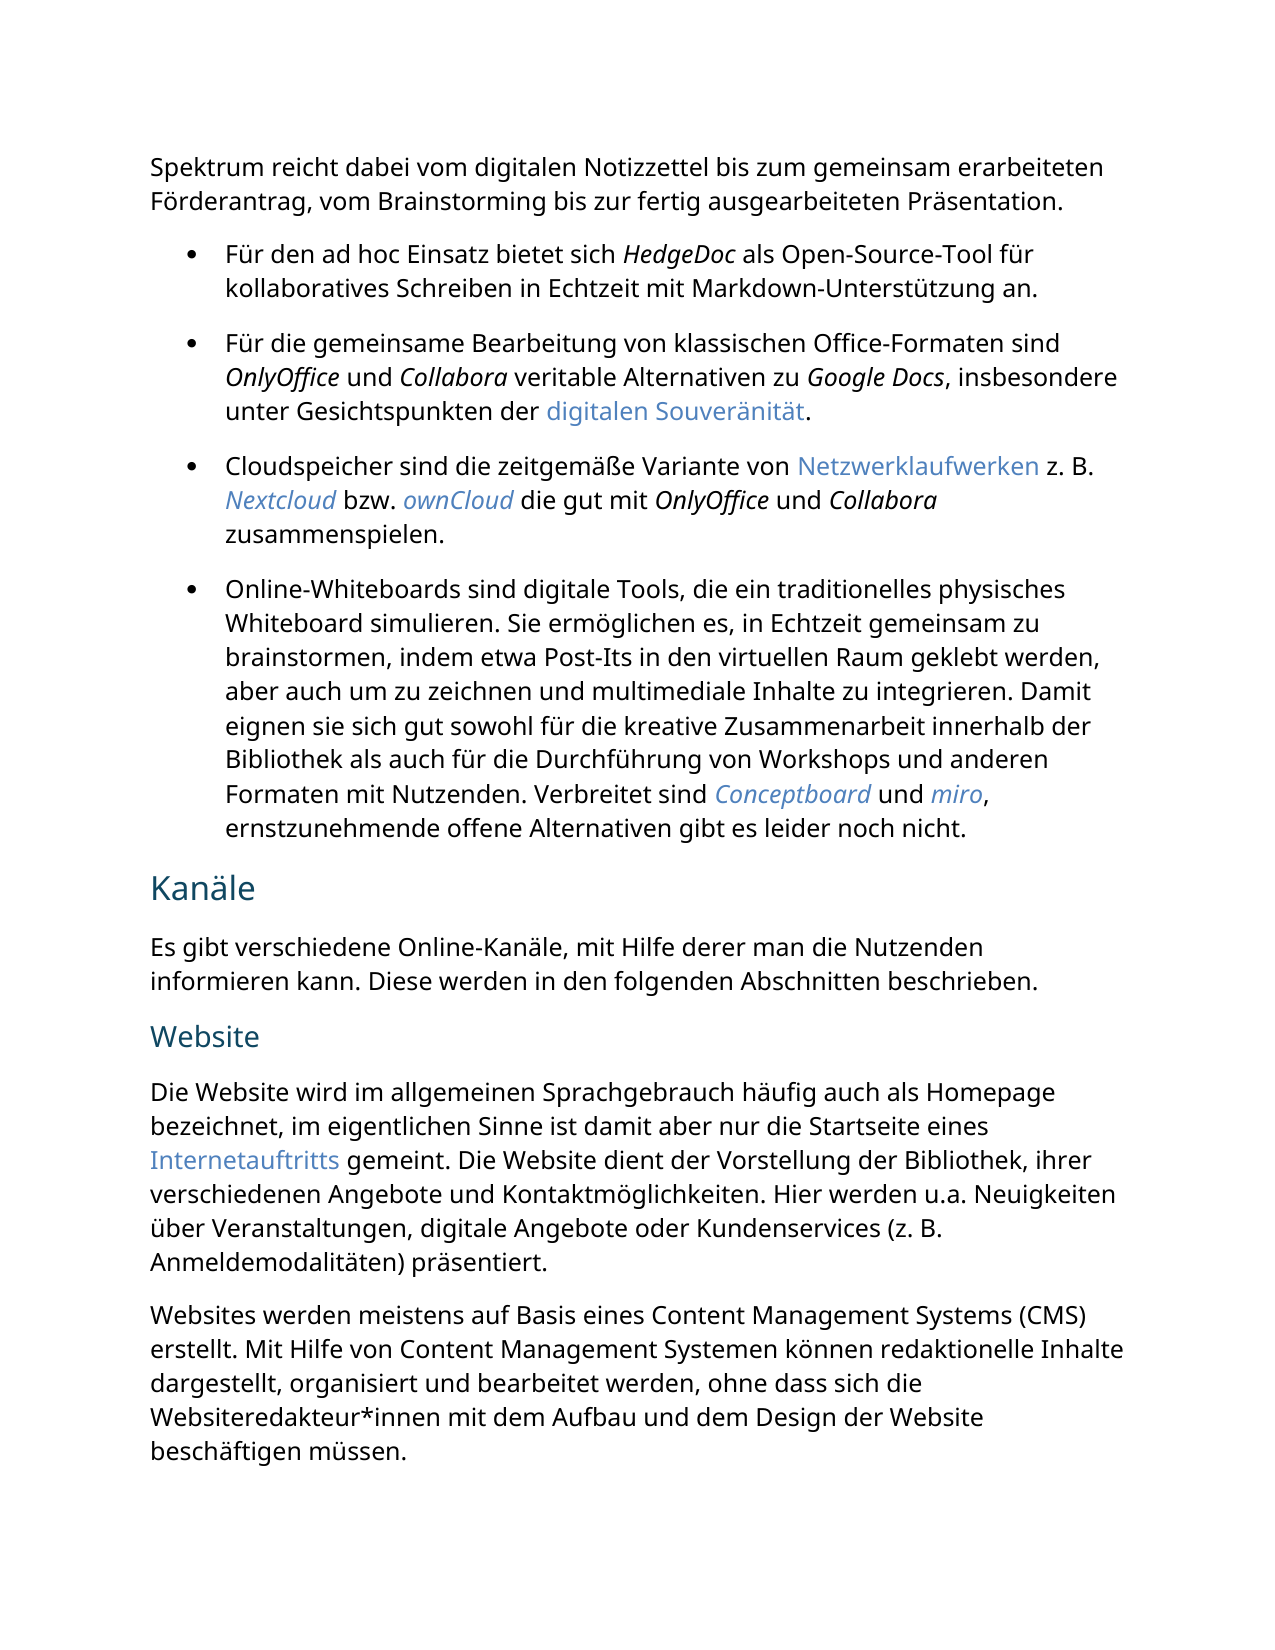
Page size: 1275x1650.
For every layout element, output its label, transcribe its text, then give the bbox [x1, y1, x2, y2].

list Für die gemeinsame Bearbeitung von klassischen Office-Formaten sind OnlyOffice und Collabora veritable Alternativen zu Google Docs, insbesondere unter Gesichtspunkten der digitalen Souveränität. [187, 326, 1125, 428]
list Online-Whiteboards sind digitale Tools, die ein traditionelles physisches Whiteboard simulieren. Sie ermöglichen es, in Echtzeit gemeinsam zu brainstormen, indem etwa Post-Its in den virtuellen Raum geklebt werden, aber auch um zu zeichnen und multimediale Inhalte zu integrieren. Damit eignen sie sich gut sowohl für die kreative Zusammenarbeit innerhalb der Bibliothek als auch für die Durchführung von Workshops und anderen Formaten mit Nutzenden. Verbreitet sind Conceptboard und miro, ernstzunehmende offene Alternativen gibt es leider noch nicht. [187, 572, 1125, 844]
list Für den ad hoc Einsatz bietet sich HedgeDoc als Open-Source-Tool für kollaboratives Schreiben in Echtzeit mit Markdown-Unterstützung an. [187, 237, 1125, 305]
subtitle Website [150, 1016, 1125, 1056]
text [150, 150, 1125, 218]
text Es gibt verschiedene Online-Kanäle, mit Hilfe derer man die Nutzenden informieren kann. Diese werden in den folgenden Abschnitten beschrieben. [150, 929, 1125, 997]
text Die Website wird im allgemeinen Sprachgebrauch häufig auch als Homepage bezeichnet, im eigentlichen Sinne ist damit aber nur die Startseite eines Internetauftritts gemeint. Die Website dient der Vorstellung der Bibliothek, ihrer verschiedenen Angebote und Kontaktmöglichkeiten. Hier werden u.a. Neuigkeiten über Veranstaltungen, digitale Angebote oder Kundenservices (z. B. Anmeldemodalitäten) präsentiert. [150, 1075, 1125, 1279]
text Websites werden meistens auf Basis eines Content Management Systems (CMS) erstellt. Mit Hilfe von Content Management Systemen können redaktionelle Inhalte dargestellt, organisiert und bearbeitet werden, ohne dass sich die Websiteredakteur*innen mit dem Aufbau und dem Design der Website beschäftigen müssen. [150, 1298, 1125, 1468]
list Cloudspeicher sind die zeitgemäße Variante von Netzwerklaufwerken z. B. Nextcloud bzw. ownCloud die gut mit OnlyOffice und Collabora zusammenspielen. [187, 449, 1125, 551]
subtitle Kanäle [150, 865, 1125, 911]
